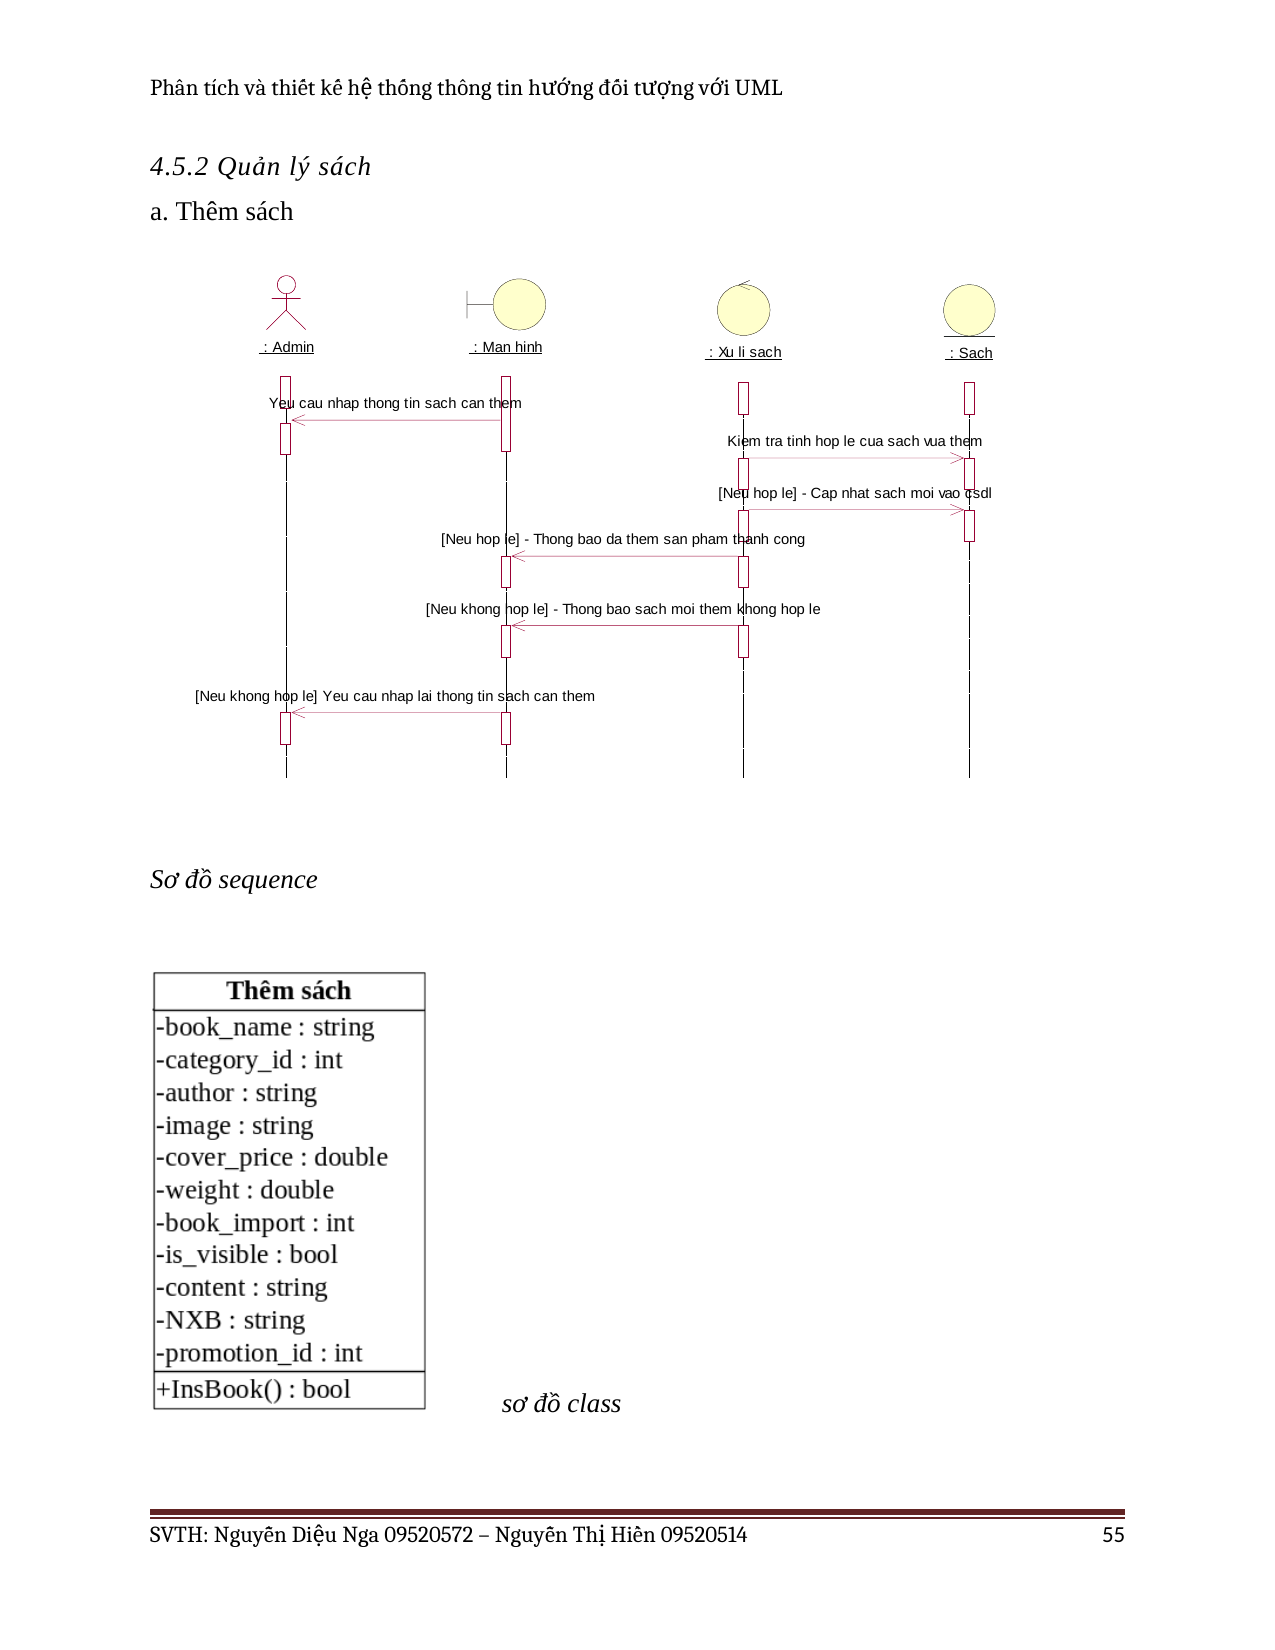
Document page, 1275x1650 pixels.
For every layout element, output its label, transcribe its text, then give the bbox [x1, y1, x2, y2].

subtitle 4.5.2 Quản lý sách [150, 150, 1125, 181]
text sơ đồ class [150, 917, 1125, 1418]
text a. Thêm sách [150, 195, 1125, 226]
text Sơ đồ sequence [150, 863, 1125, 894]
